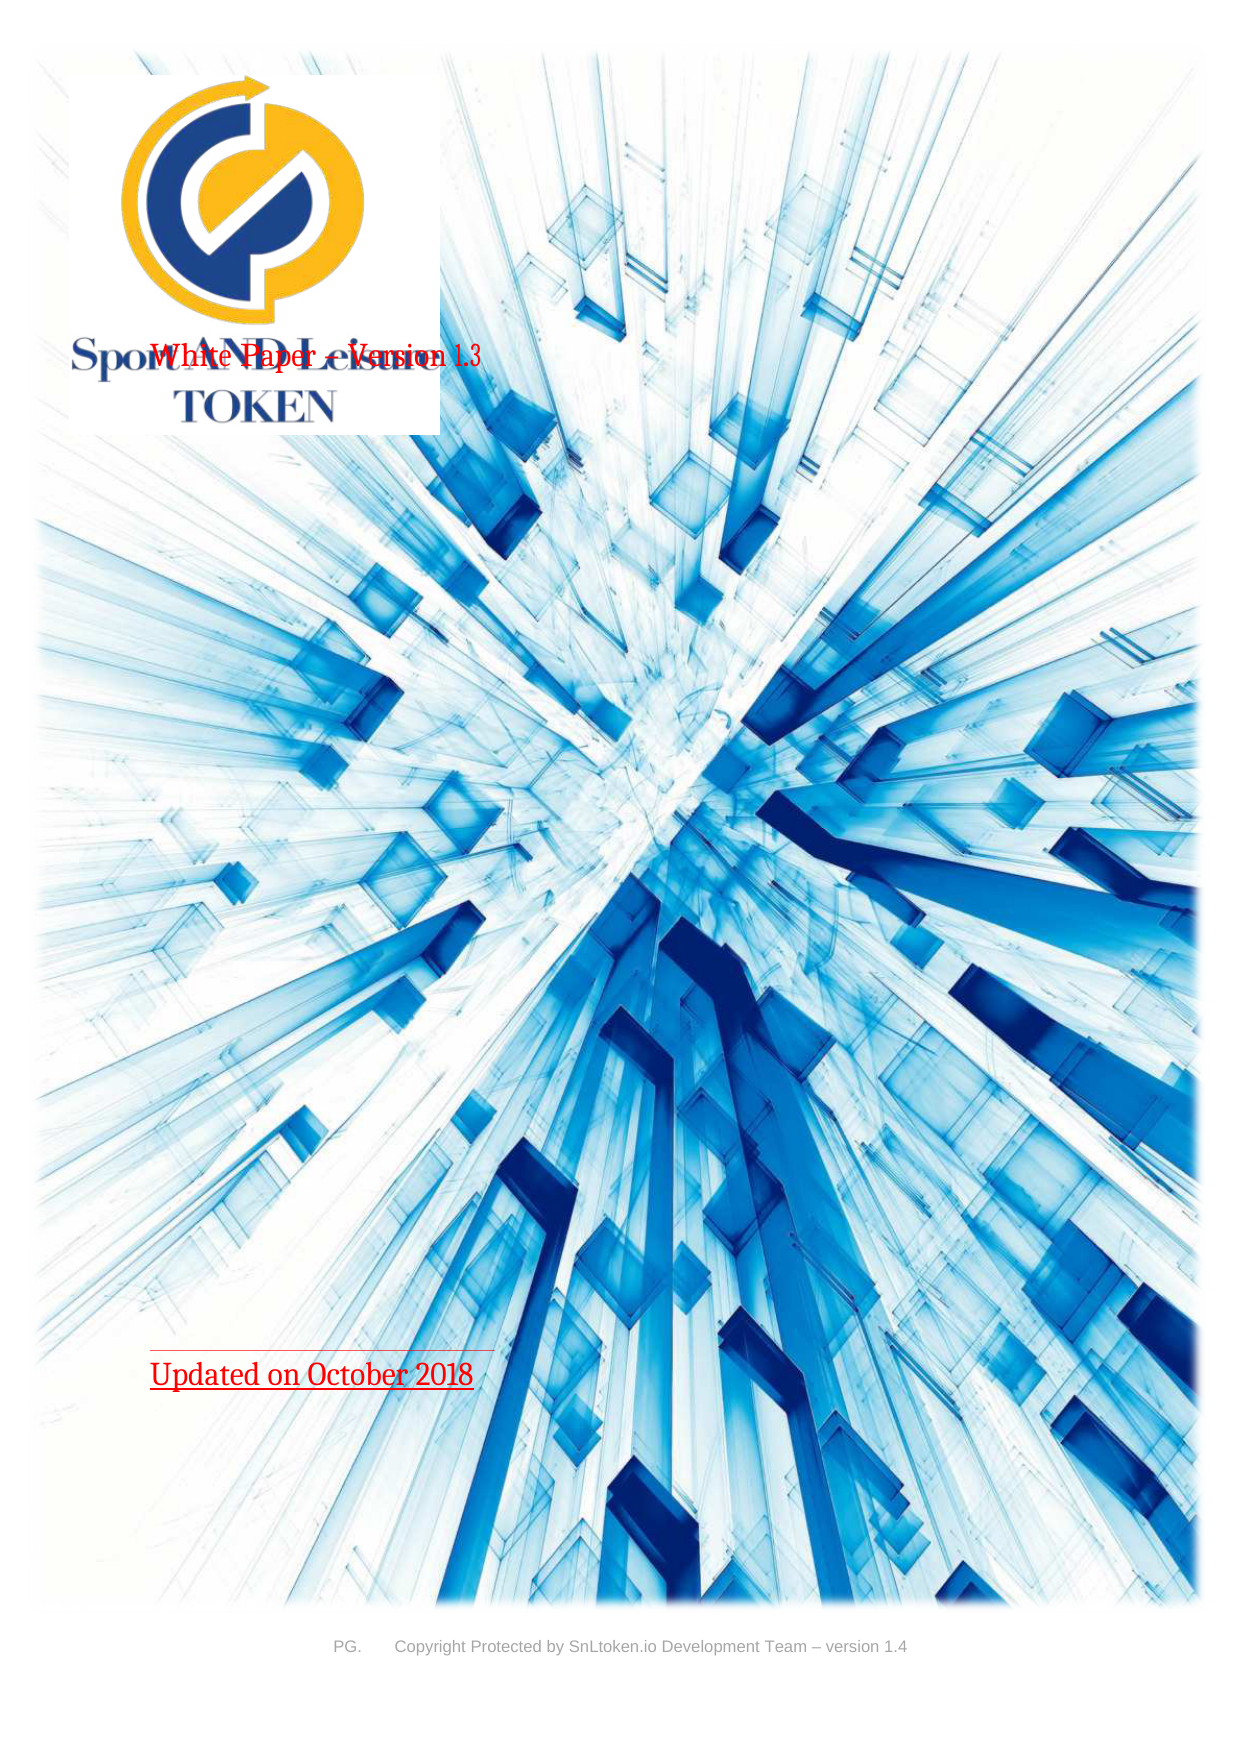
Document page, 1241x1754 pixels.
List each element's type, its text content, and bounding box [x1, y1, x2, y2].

title White Paper – Version 1.3 [150, 336, 1103, 375]
text PG. Copyright Protected by SnLtoken.io Development Team – version 1.4 [138, 1637, 1103, 1656]
picture [29, 44, 1206, 1613]
title Updated on October 2018 [150, 1356, 1103, 1394]
